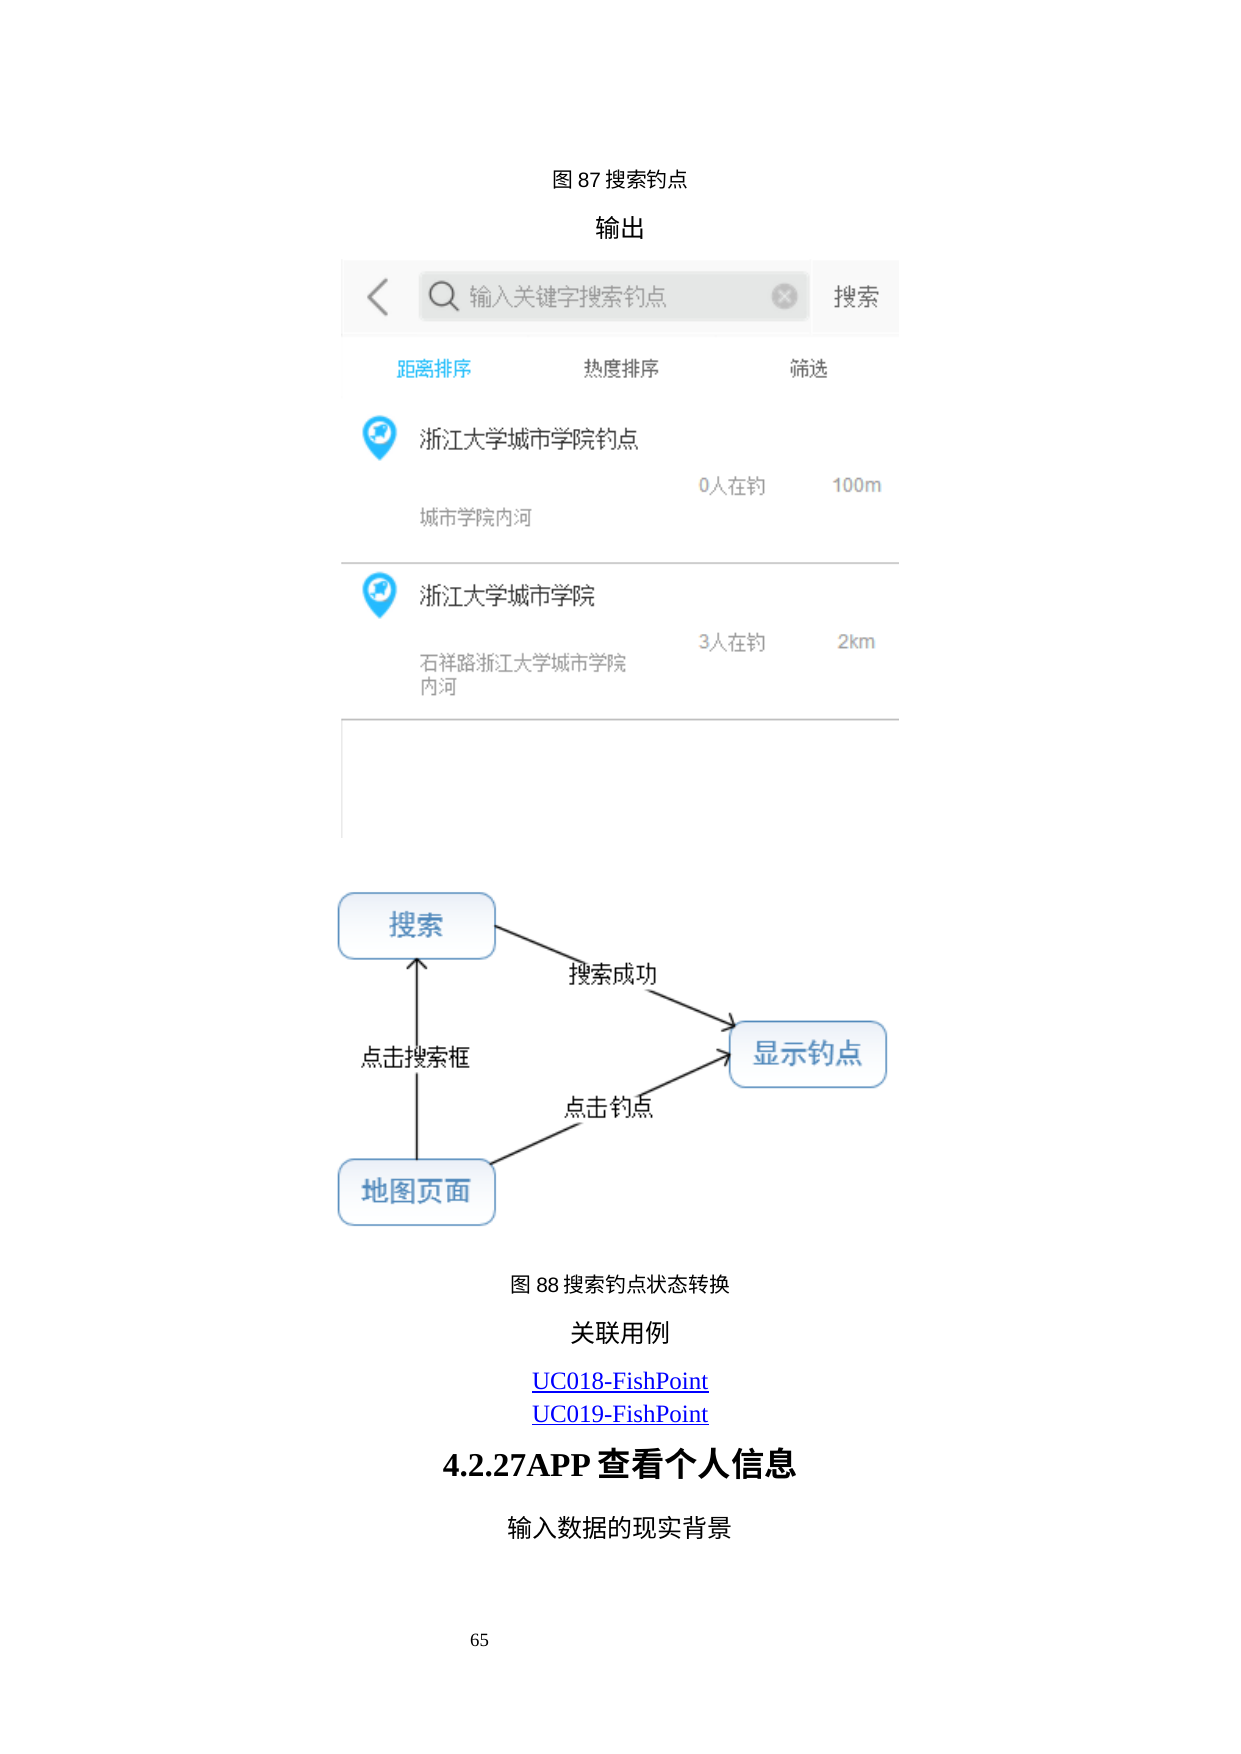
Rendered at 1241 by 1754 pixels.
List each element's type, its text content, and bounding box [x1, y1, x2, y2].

text 输出 [187, 194, 1053, 259]
picture [299, 844, 942, 1259]
text 输入数据的现实背景 [187, 1494, 1053, 1559]
text 图 87搜索钓点 [187, 162, 1053, 194]
text 图 88搜索钓点状态转换 [187, 1267, 1053, 1299]
text 4.2.27APP查看个人信息 [187, 1429, 1053, 1494]
text UC018-FishPoint [187, 1364, 1053, 1397]
picture [341, 259, 899, 838]
text 关联用例 [187, 1299, 1053, 1364]
text UC019-FishPoint [187, 1397, 1053, 1429]
